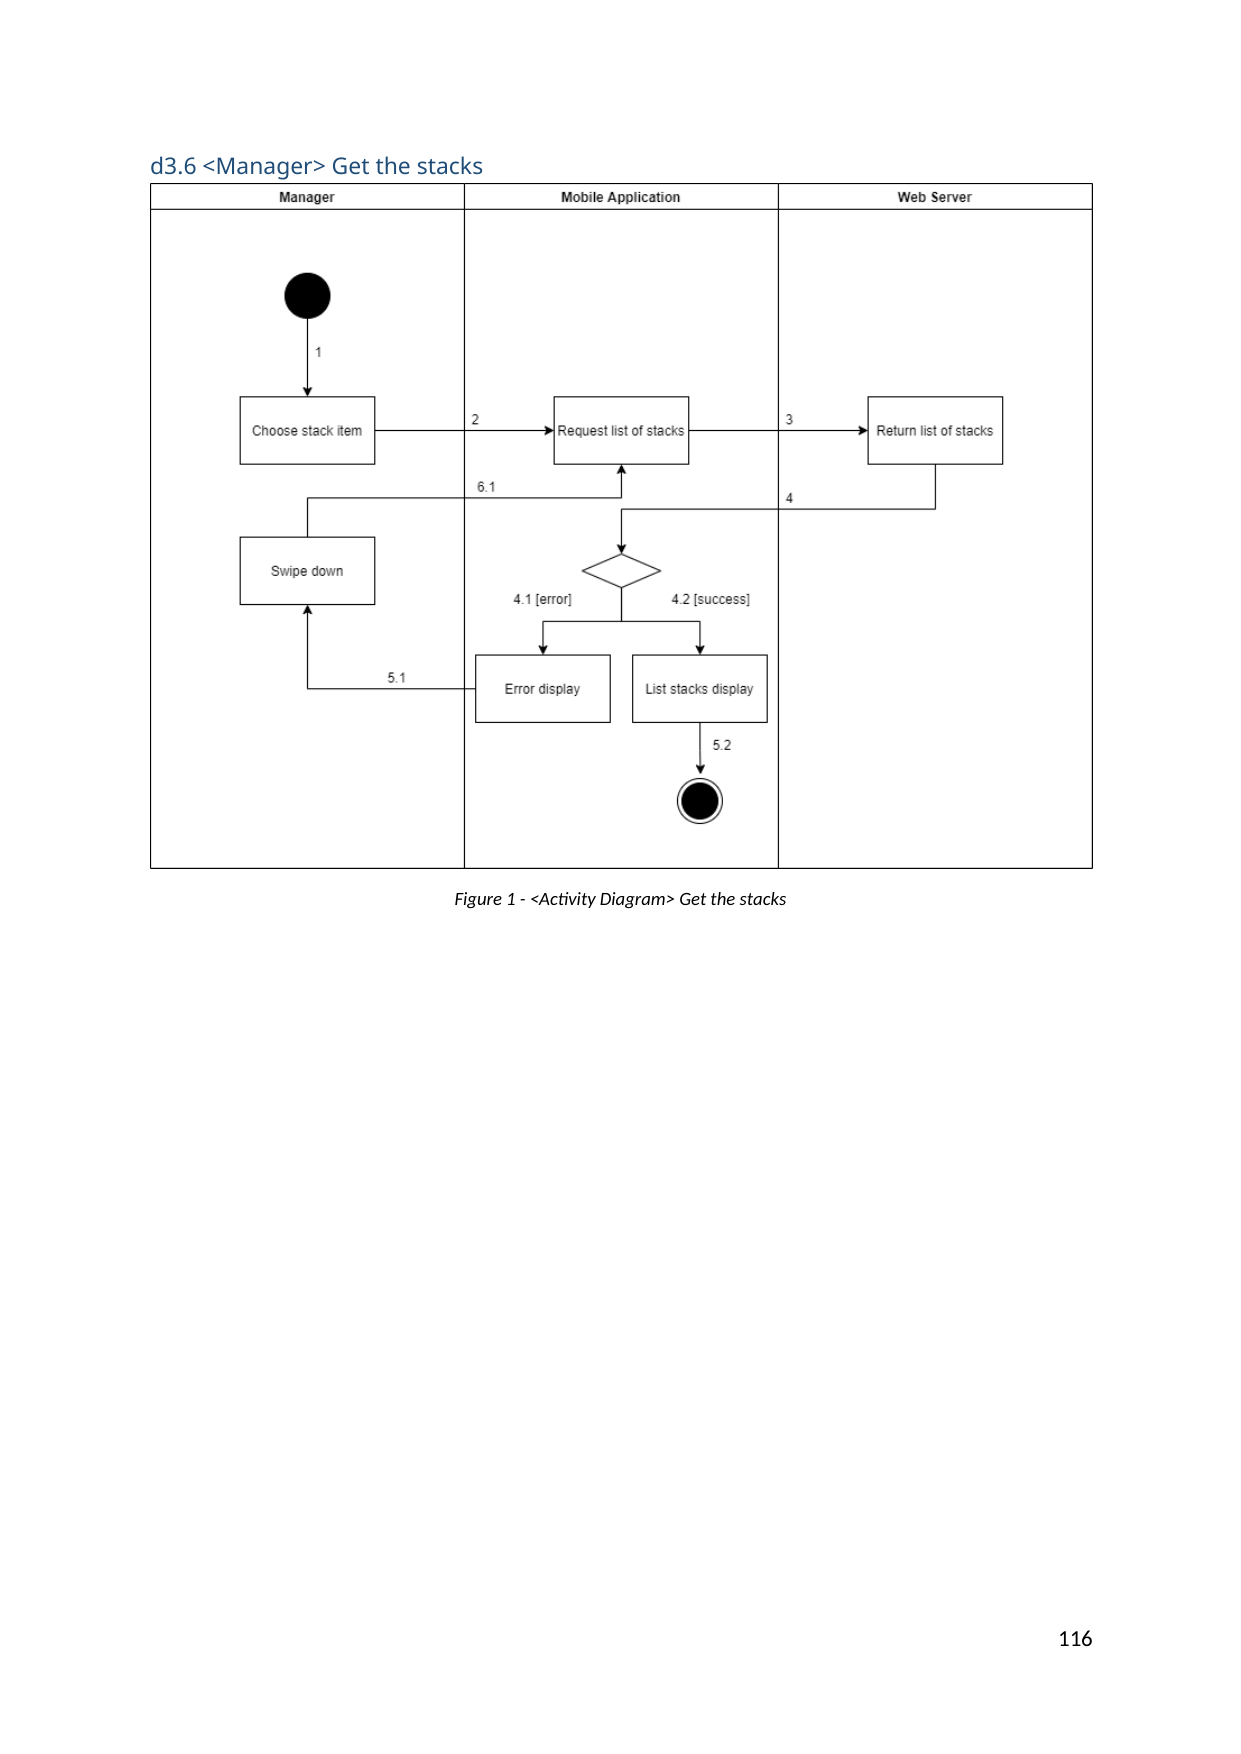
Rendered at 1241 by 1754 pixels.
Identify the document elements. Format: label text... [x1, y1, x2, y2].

picture [150, 183, 1093, 869]
text Figure 1 - <Activity Diagram> Get the stacks [150, 887, 1093, 910]
subtitle d3.6 <Manager> Get the stacks [150, 150, 1093, 181]
